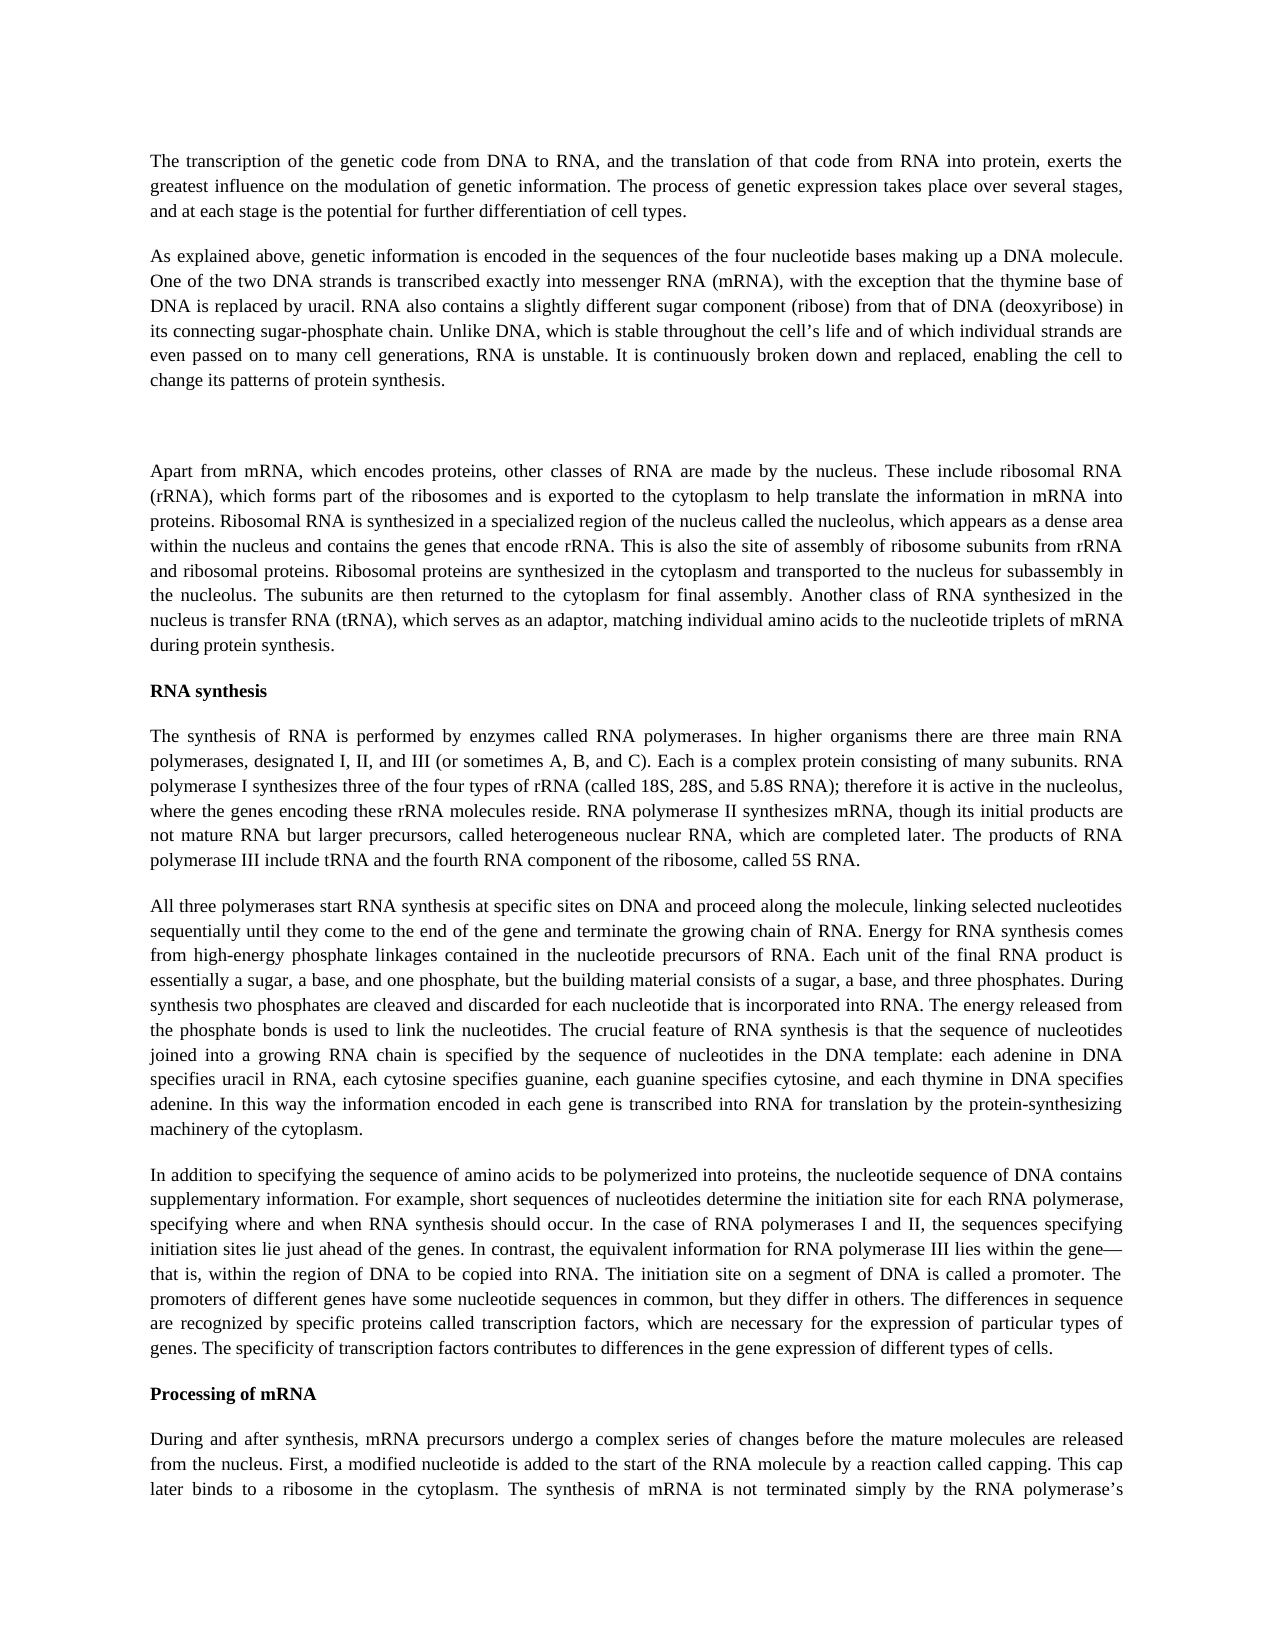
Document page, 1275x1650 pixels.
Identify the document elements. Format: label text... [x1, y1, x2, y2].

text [150, 1428, 1125, 1499]
text As explained above, genetic information is encoded in the sequences of the four nucleotide bases making up a DNA molecule. One of the two DNA strands is transcribed exactly into messenger RNA (mRNA), with the exception that the thymine base of DNA is replaced by uracil. RNA also contains a slightly different sugar component (ribose) from that of DNA (deoxyribose) in its connecting sugar-phosphate chain. Unlike DNA, which is stable throughout the cell’s life and of which individual strands are even passed on to many cell generations, RNA is unstable. It is continuously broken down and replaced, enabling the cell to change its patterns of protein synthesis. [150, 245, 1125, 391]
text The synthesis of RNA is performed by enzymes called RNA polymerases. In higher organisms there are three main RNA polymerases, designated I, II, and III (or sometimes A, B, and C). Each is a complex protein consisting of many subunits. RNA polymerase I synthesizes three of the four types of rRNA (called 18S, 28S, and 5.8S RNA); therefore it is active in the nucleolus, where the genes encoding these rRNA molecules reside. RNA polymerase II synthesizes mRNA, though its initial products are not mature RNA but larger precursors, called heterogeneous nuclear RNA, which are completed later. The products of RNA polymerase III include tRNA and the fourth RNA component of the ribosome, called 5S RNA. [150, 725, 1125, 871]
text Processing of mRNA [150, 1383, 1125, 1404]
text RNA synthesis [150, 679, 1125, 701]
text The transcription of the genetic code from DNA to RNA, and the translation of that code from RNA into protein, exerts the greatest influence on the modulation of genetic information. The process of genetic expression takes place over several stages, and at each stage is the potential for further differentiation of cell types. [150, 150, 1125, 221]
text Apart from mRNA, which encodes proteins, other classes of RNA are made by the nucleus. These include ribosomal RNA (rRNA), which forms part of the ribosomes and is exported to the cytoplasm to help translate the information in mRNA into proteins. Ribosomal RNA is synthesized in a specialized region of the nucleus called the nucleolus, which appears as a dense area within the nucleus and contains the genes that encode rRNA. This is also the site of assembly of ribosome subunits from rRNA and ribosomal proteins. Ribosomal proteins are synthesized in the cytoplasm and transported to the nucleus for subassembly in the nucleolus. The subunits are then returned to the cytoplasm for final assembly. Another class of RNA synthesized in the nucleus is transfer RNA (tRNA), which serves as an adaptor, matching individual amino acids to the nucleotide triplets of mRNA during protein synthesis. [150, 460, 1125, 656]
text All three polymerases start RNA synthesis at specific sites on DNA and proceed along the molecule, linking selected nucleotides sequentially until they come to the end of the gene and terminate the growing chain of RNA. Energy for RNA synthesis comes from high-energy phosphate linkages contained in the nucleotide precursors of RNA. Each unit of the final RNA product is essentially a sugar, a base, and one phosphate, but the building material consists of a sugar, a base, and three phosphates. During synthesis two phosphates are cleaved and discarded for each nucleotide that is incorporated into RNA. The energy released from the phosphate bonds is used to link the nucleotides. The crucial feature of RNA synthesis is that the sequence of nucleotides joined into a growing RNA chain is specified by the sequence of nucleotides in the DNA template: each adenine in DNA specifies uracil in RNA, each cytosine specifies guanine, each guanine specifies cytosine, and each thymine in DNA specifies adenine. In this way the information encoded in each gene is transcribed into RNA for translation by the protein-synthesizing machinery of the cytoplasm. [150, 895, 1125, 1139]
text In addition to specifying the sequence of amino acids to be polymerized into proteins, the nucleotide sequence of DNA contains supplementary information. For example, short sequences of nucleotides determine the initiation site for each RNA polymerase, specifying where and when RNA synthesis should occur. In the case of RNA polymerases I and II, the sequences specifying initiation sites lie just ahead of the genes. In contrast, the equivalent information for RNA polymerase III lies within the gene—that is, within the region of DNA to be copied into RNA. The initiation site on a segment of DNA is called a promoter. The promoters of different genes have some nucleotide sequences in common, but they differ in others. The differences in sequence are recognized by specific proteins called transcription factors, which are necessary for the expression of particular types of genes. The specificity of transcription factors contributes to differences in the gene expression of different types of cells. [150, 1163, 1125, 1359]
